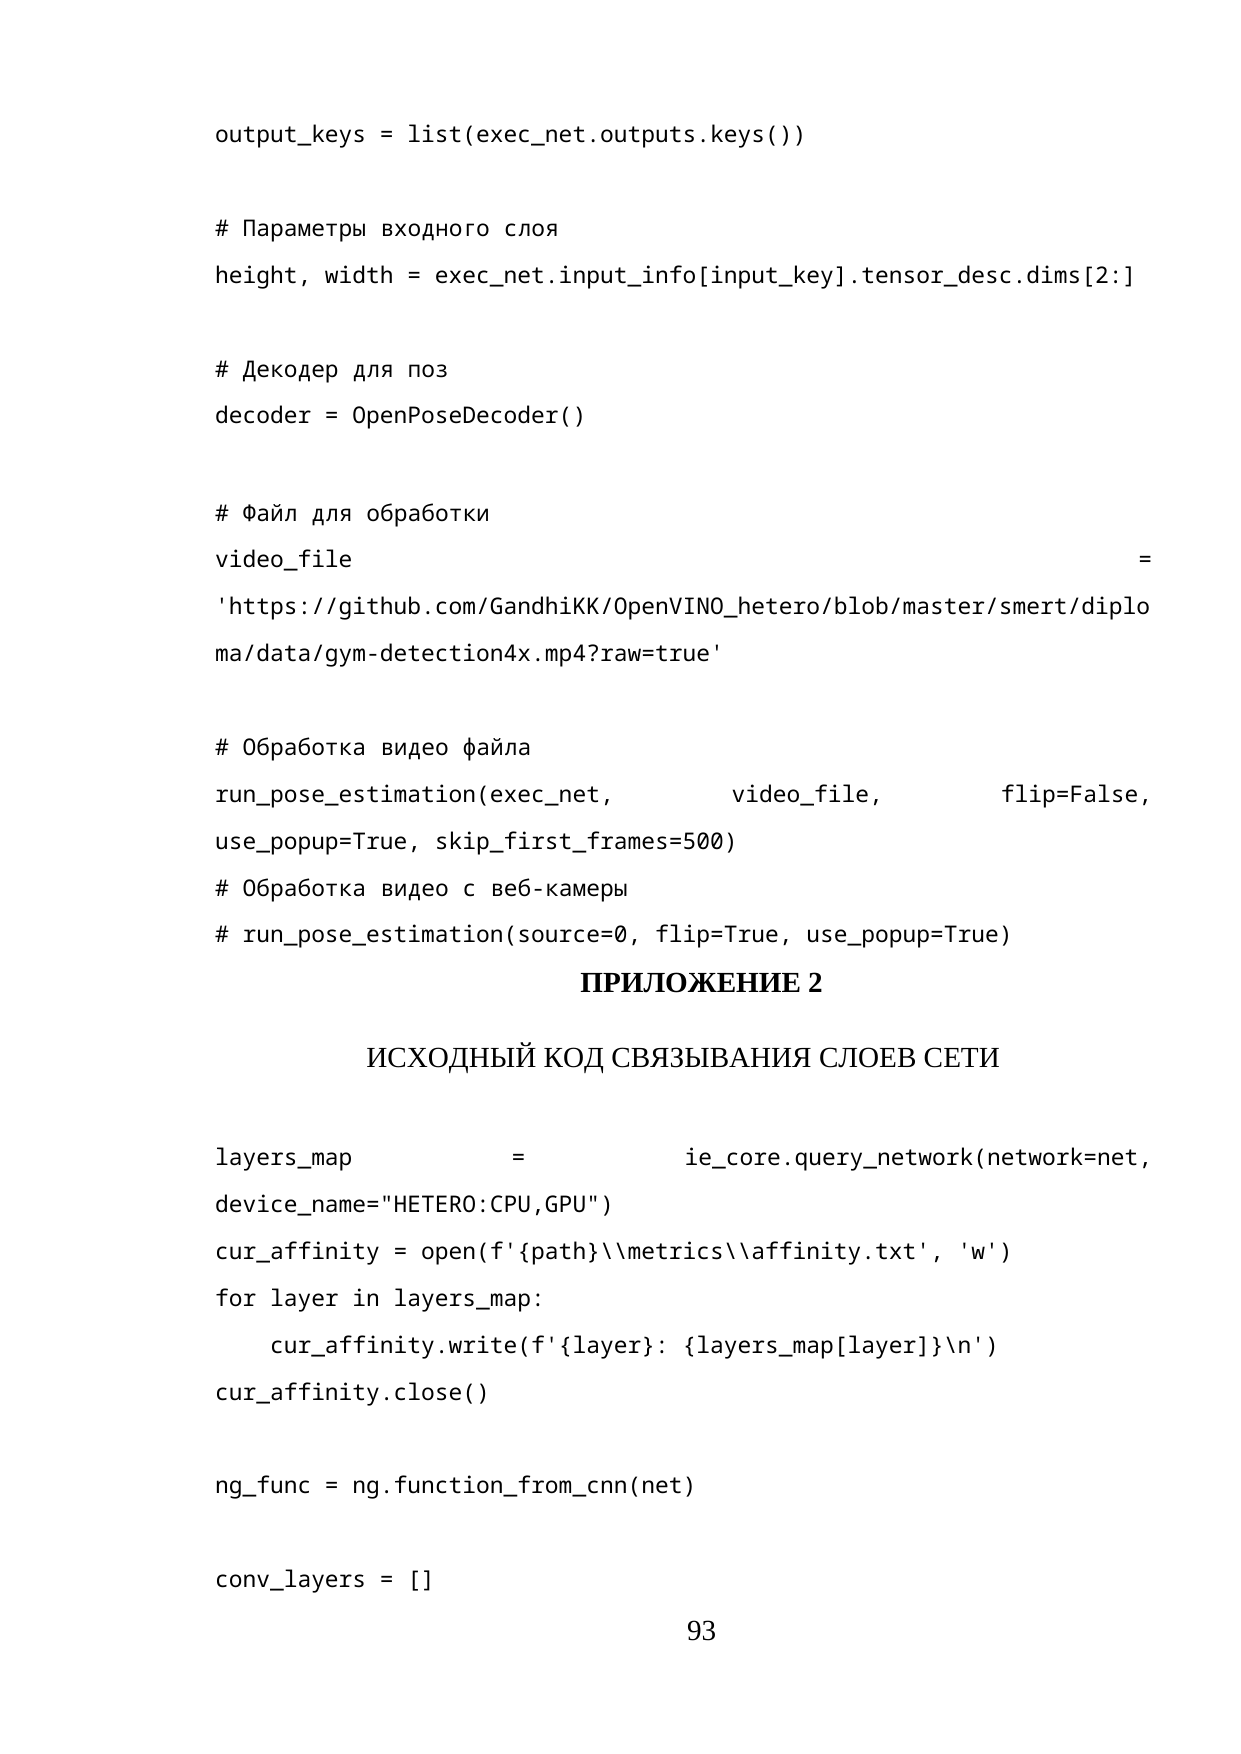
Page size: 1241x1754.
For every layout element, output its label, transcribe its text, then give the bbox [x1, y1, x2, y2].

list # run_pose_estimation(source=0, flip=True, use_popup=True) [215, 918, 1152, 950]
list cur_affinity.write(f'{layer}: {layers_map[layer]}\n') [215, 1329, 1152, 1360]
list video_file = 'https://github.com/GandhiKK/OpenVINO_hetero/blob/master/smert/diploma/data/gym-detection4x.mp4?raw=true' [215, 543, 1152, 668]
list output_keys = list(exec_net.outputs.keys()) [215, 118, 1152, 149]
list cur_affinity.close() [215, 1376, 1152, 1407]
subtitle Приложение 2 [177, 965, 1152, 999]
list ИСХОДНЫЙ КОД СВЯЗЫВАНИЯ СЛОЕВ СЕТИ [215, 1041, 1152, 1074]
list height, width = exec_net.input_info[input_key].tensor_desc.dims[2:] [215, 259, 1152, 290]
list # Обработка видео с веб-камеры [215, 872, 1152, 903]
list layers_map = ie_core.query_network(network=net, device_name="HETERO:CPU,GPU") [215, 1141, 1152, 1219]
list # Параметры входного слоя [215, 212, 1152, 243]
list # Декодер для поз [215, 352, 1152, 384]
list # Файл для обработки [215, 497, 1152, 528]
list for layer in layers_map: [215, 1282, 1152, 1313]
list # Обработка видео файла [215, 731, 1152, 762]
list ng_func = ng.function_from_cnn(net) [215, 1469, 1152, 1501]
list cur_affinity = open(f'{path}\\metrics\\affinity.txt', 'w') [215, 1235, 1152, 1266]
list decoder = OpenPoseDecoder() [215, 399, 1152, 431]
list run_pose_estimation(exec_net, video_file, flip=False, use_popup=True, skip_first_frames=500) [215, 778, 1152, 856]
list conv_layers = [] [215, 1563, 1152, 1594]
